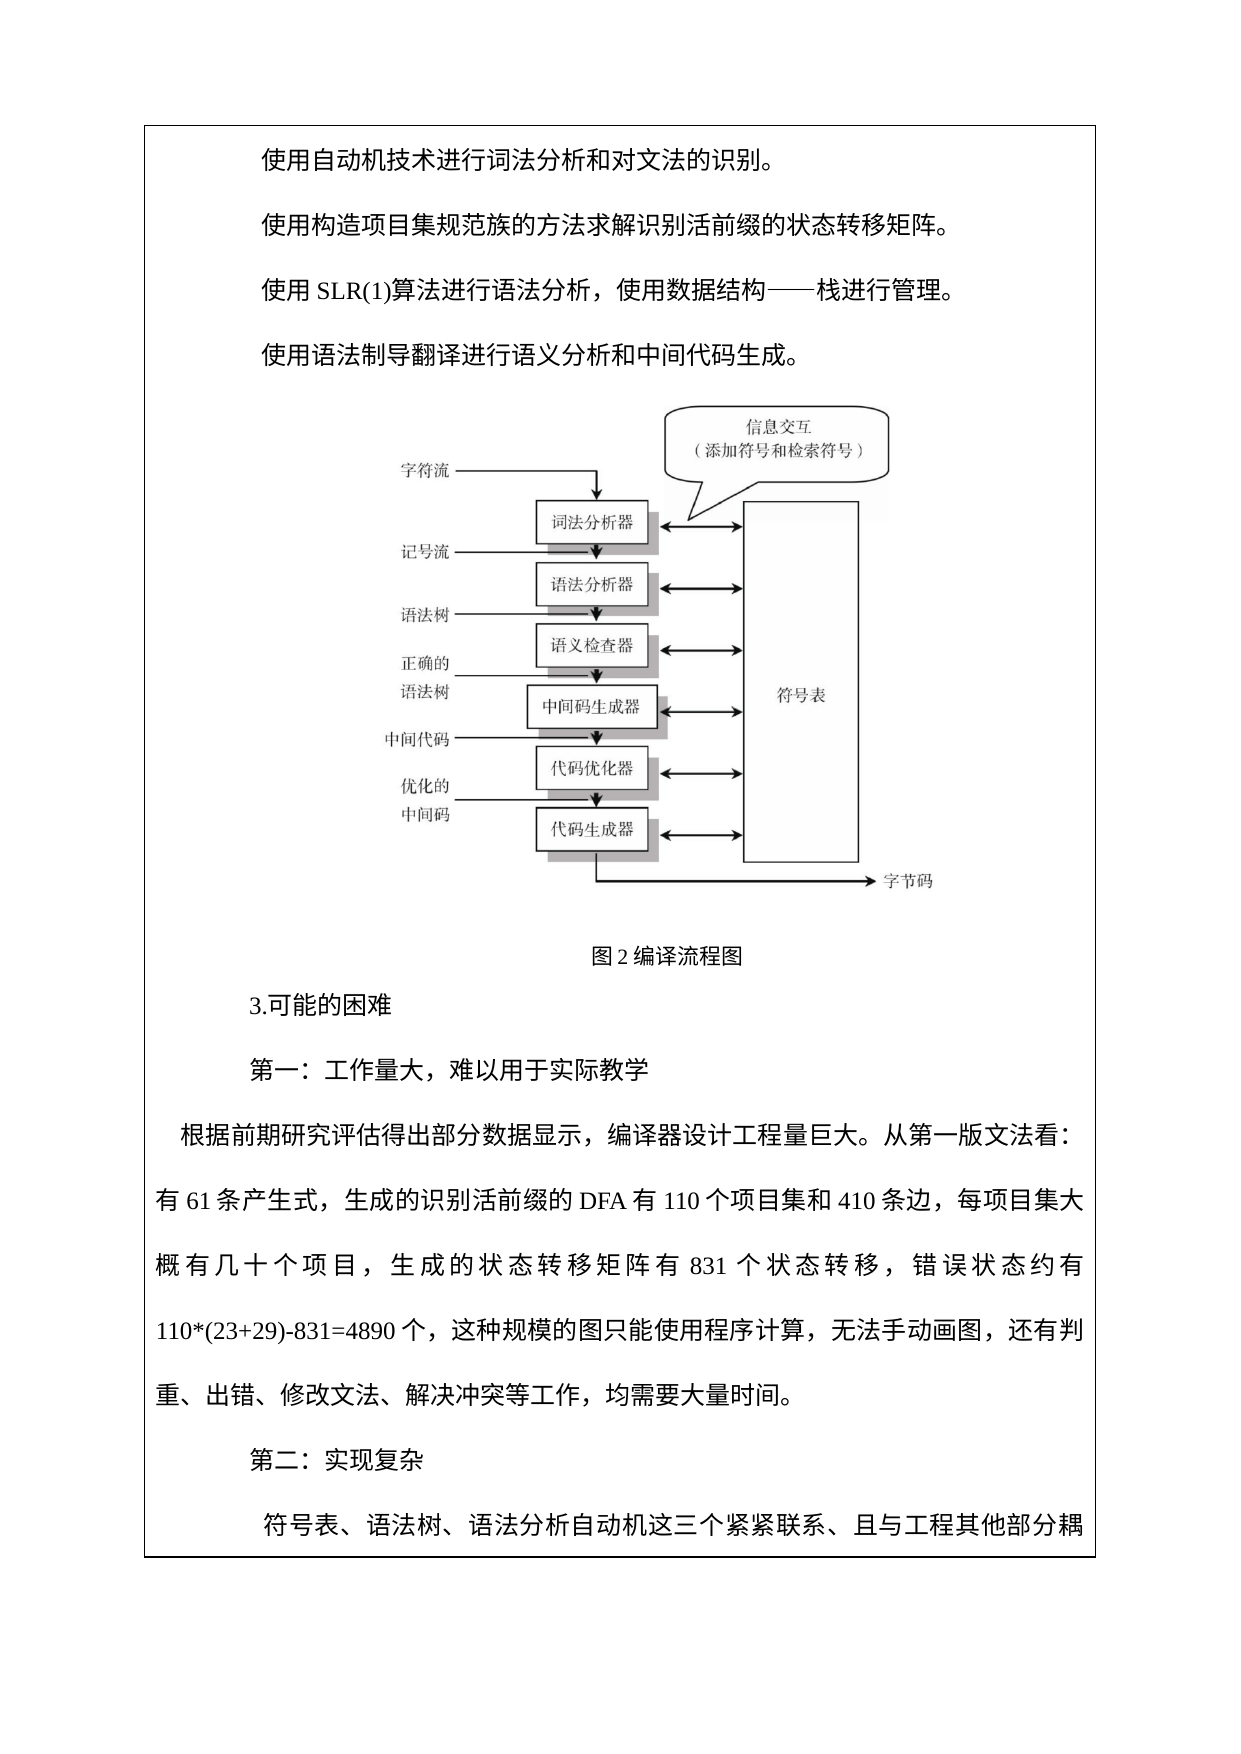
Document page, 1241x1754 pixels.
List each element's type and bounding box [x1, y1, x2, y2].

table_cell [145, 126, 1095, 1556]
picture [358, 386, 975, 910]
